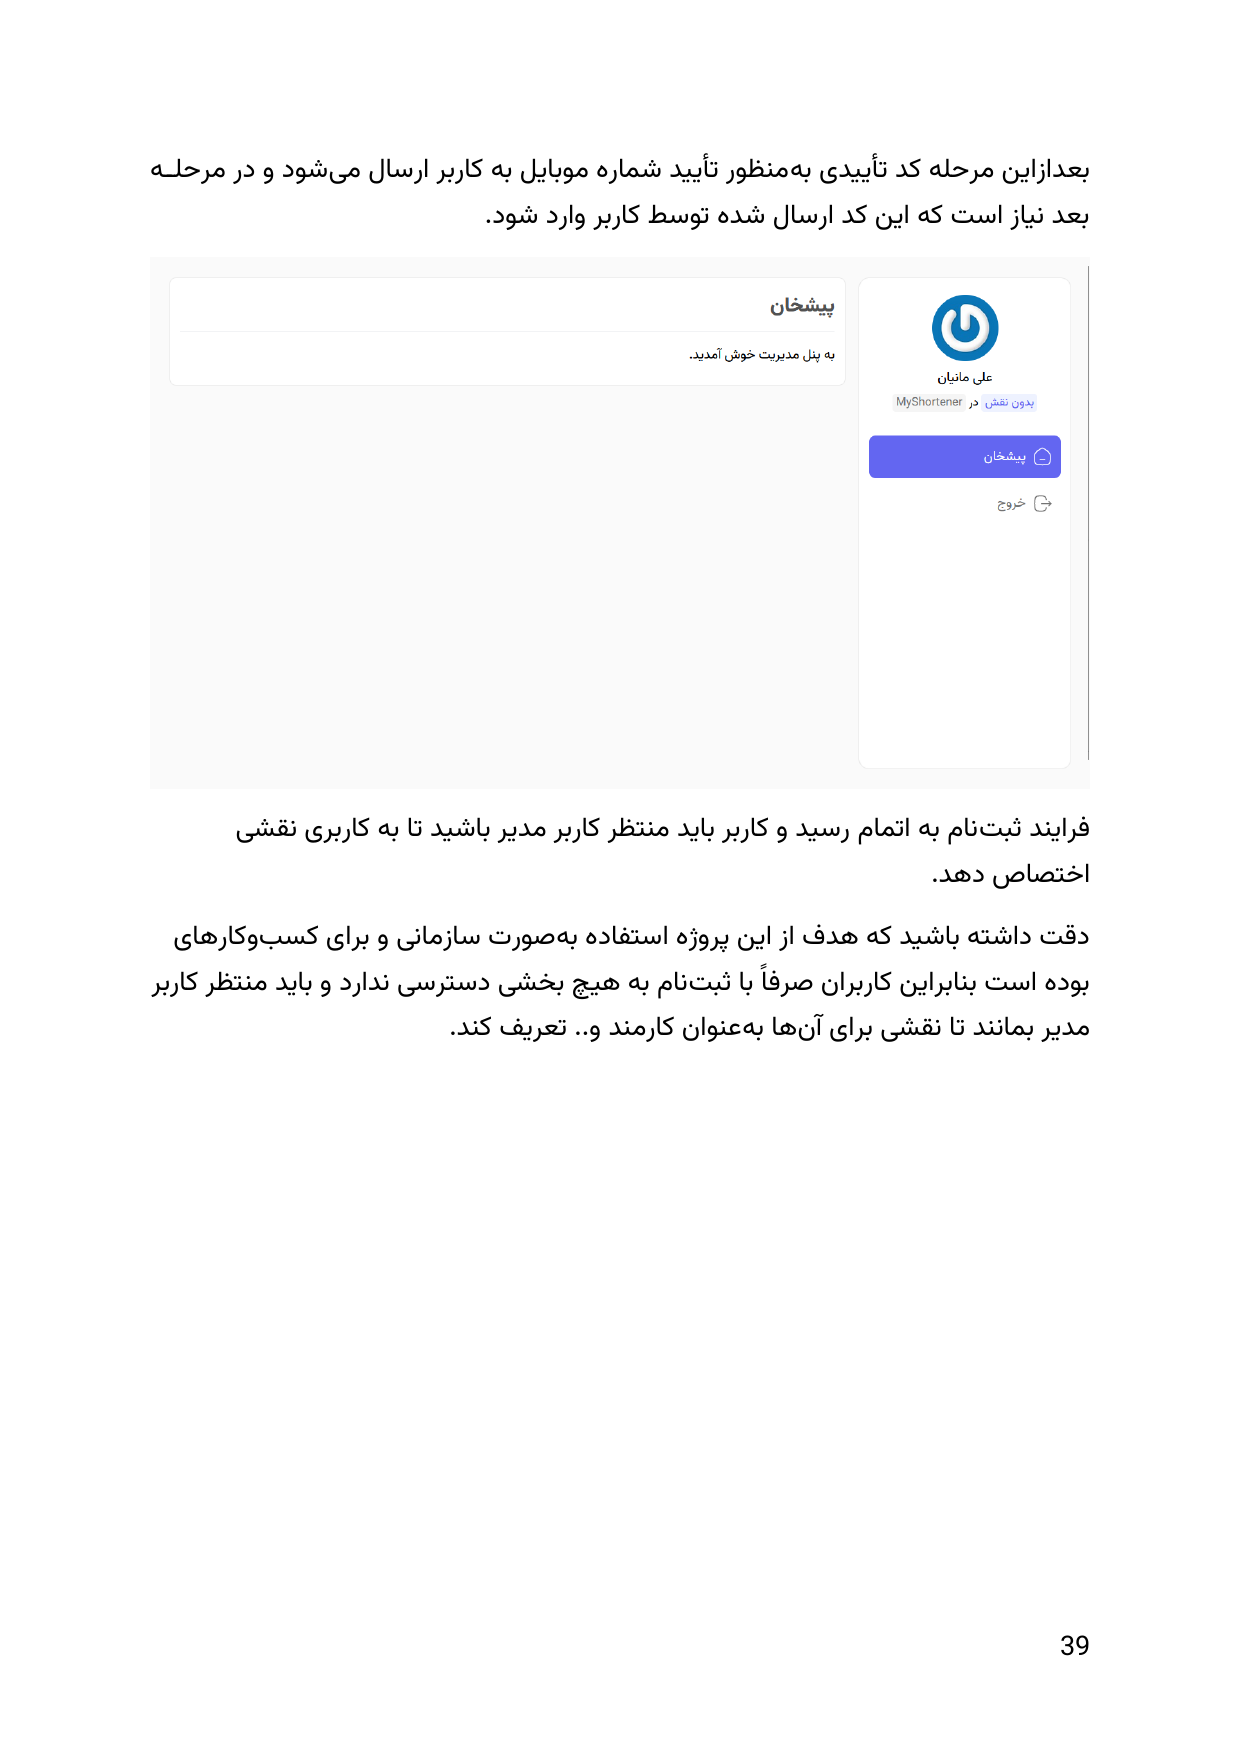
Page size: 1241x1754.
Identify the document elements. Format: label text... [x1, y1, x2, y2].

picture [150, 257, 1090, 789]
text بعدازاین مرحله کد تأییدی به‌منظور تأیید شماره موبایل به کاربر ارسال می‌شود و در مرحله بعد نیاز است که این کد ارسال شده توسط کاربر وارد شود. [150, 150, 1090, 238]
text فرایند ثبت‌نام به اتمام رسید و کاربر باید منتظر کاربر مدیر باشید تا به کاربری نقشی اختصاص دهد. [150, 809, 1090, 897]
text دقت داشته باشید که هدف از این پروژه استفاده به‌صورت سازمانی و برای کسب‌وکارهای بوده است بنابراین کاربران صرفاً با ثبت‌نام به هیچ بخشی دسترسی ندارد و باید منتظر کاربر مدیر بمانند تا نقشی برای آن‌ها به‌عنوان کارمند و.. تعریف کند. [150, 917, 1090, 1050]
